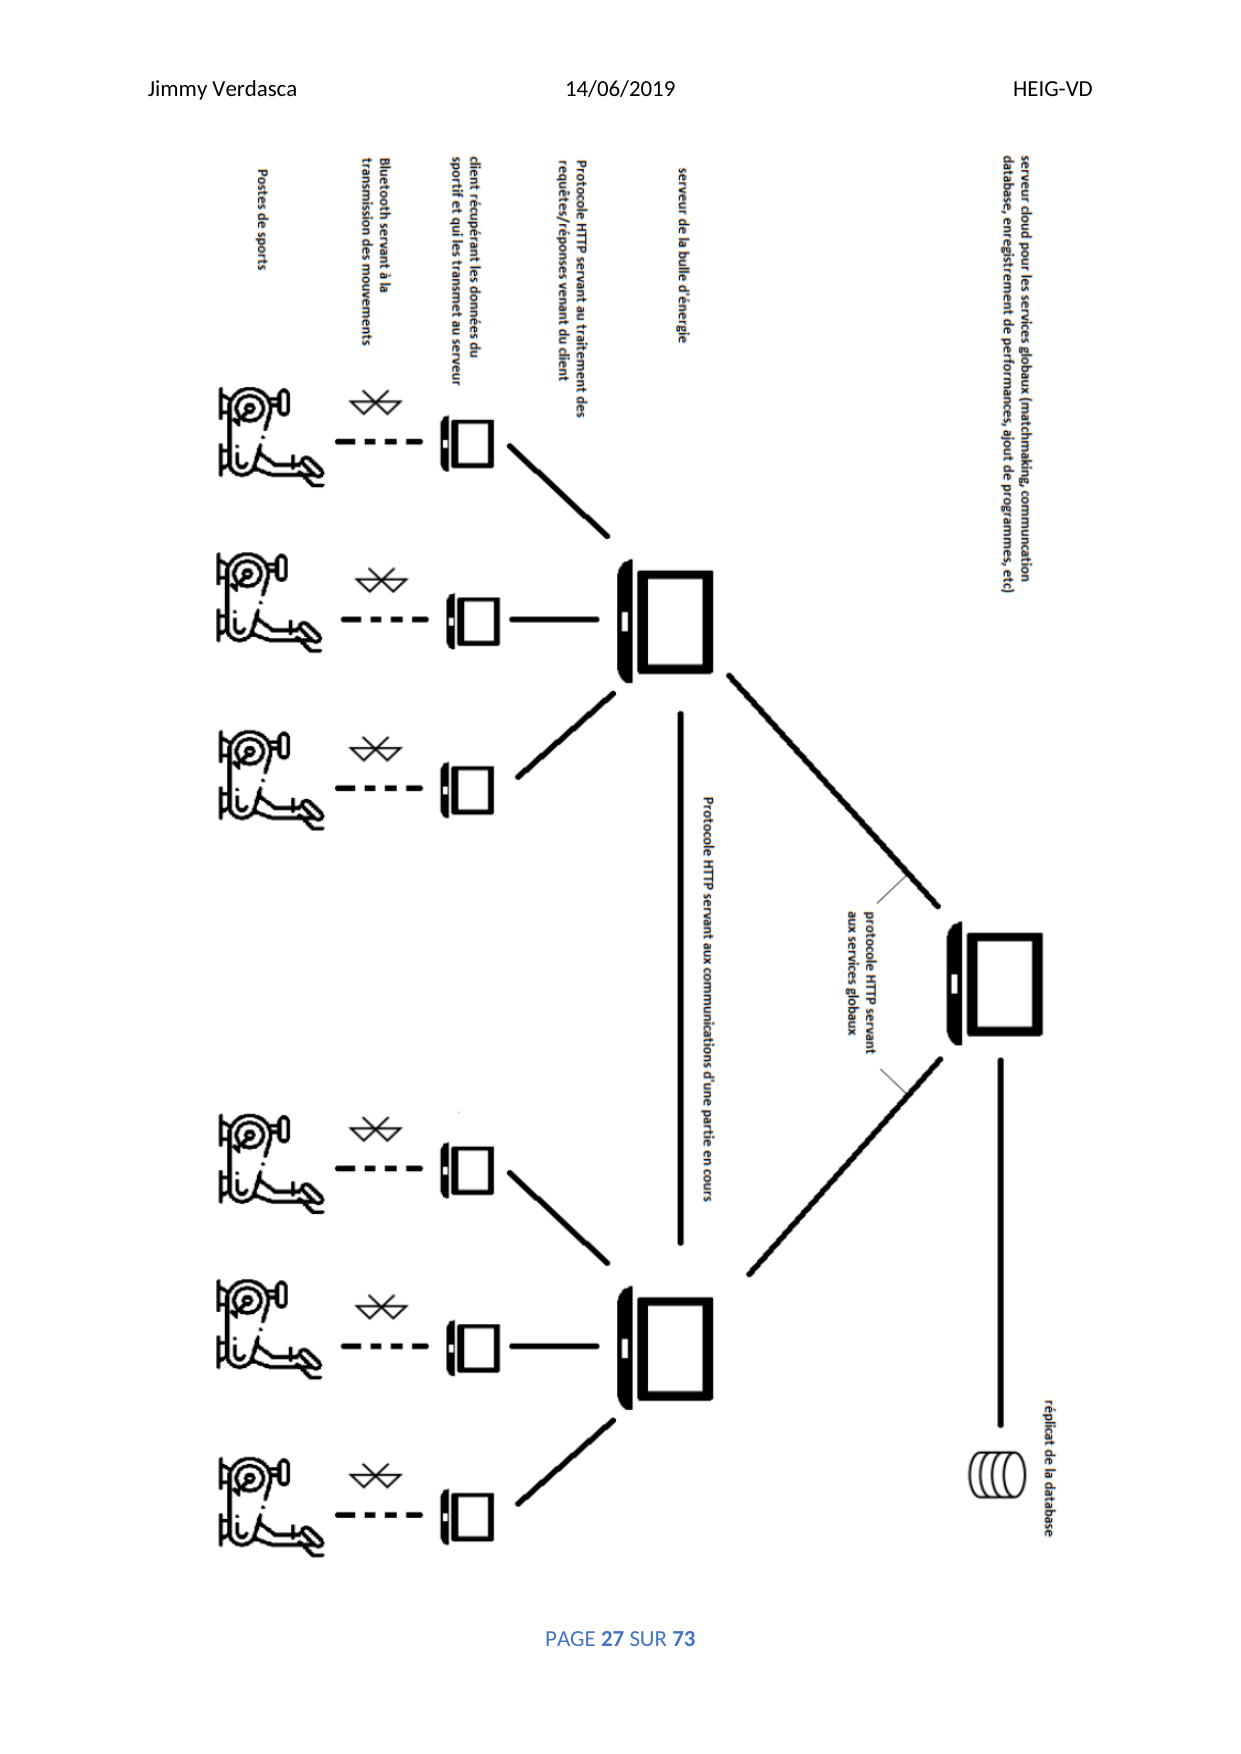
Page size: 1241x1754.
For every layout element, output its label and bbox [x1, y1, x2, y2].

picture [205, 149, 1060, 1562]
